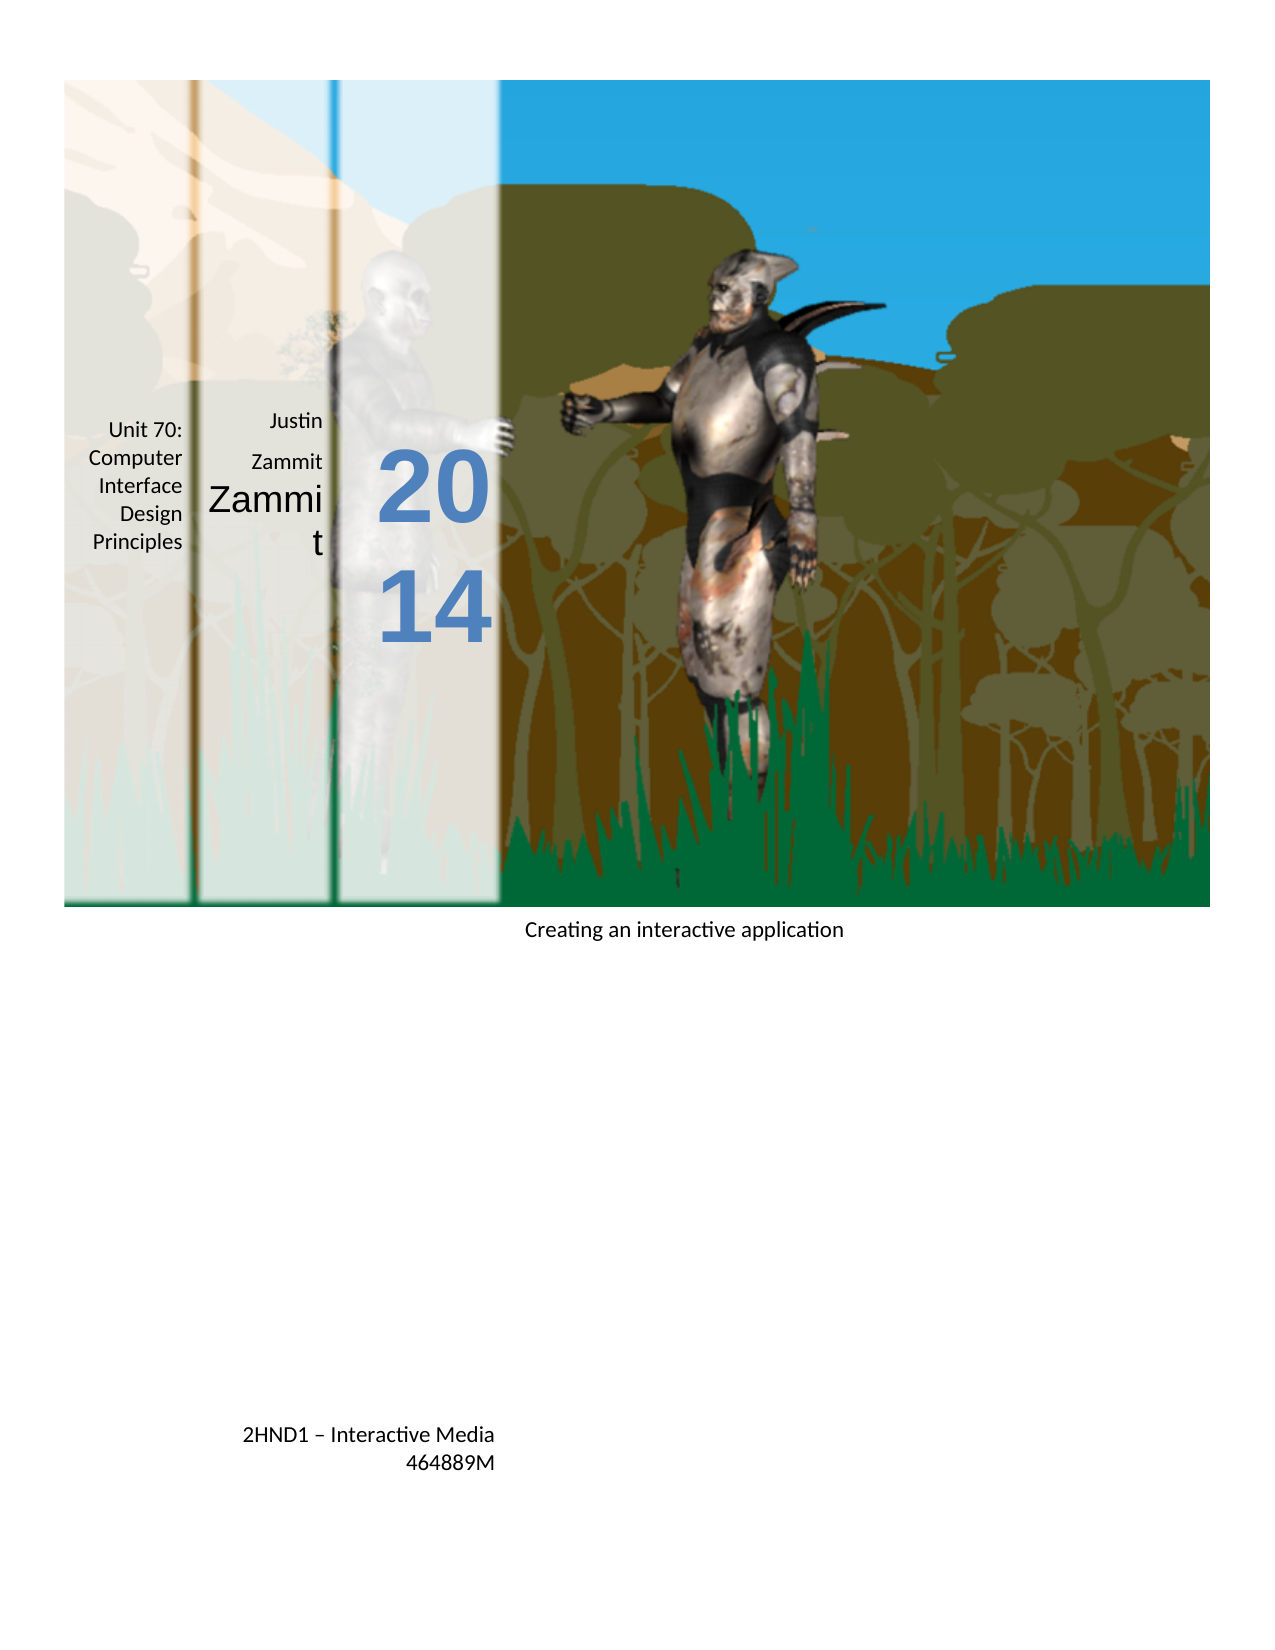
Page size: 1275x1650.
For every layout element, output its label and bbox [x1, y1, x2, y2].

picture [64, 80, 1210, 907]
